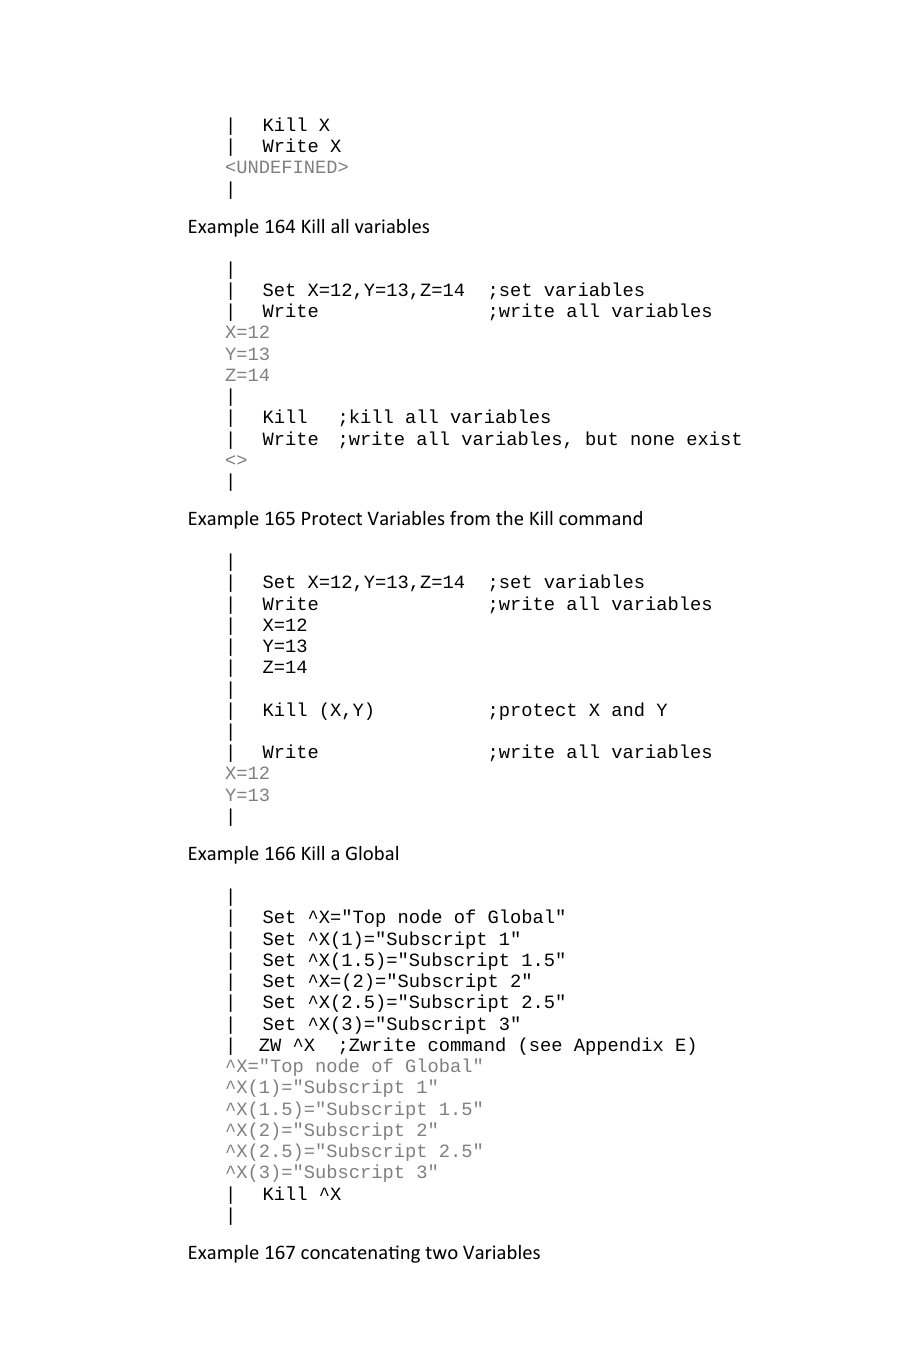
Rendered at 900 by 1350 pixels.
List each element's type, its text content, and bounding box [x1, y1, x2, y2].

text | Write ;write all variables, but none exist [225, 429, 825, 451]
text | [225, 387, 825, 408]
text | [225, 722, 825, 743]
text | Z=14 [225, 658, 825, 679]
text | Kill (X,Y) ;protect X and Y [225, 701, 825, 722]
text | Kill X [225, 116, 825, 137]
text ^X(2)="Subscript 2" [225, 1121, 825, 1142]
text | Kill ^X [225, 1184, 825, 1206]
text ^X(1)="Subscript 1" [225, 1078, 825, 1099]
text | Set X=12,Y=13,Z=14 ;set variables [225, 281, 825, 302]
text | [225, 259, 825, 281]
text X=12 [225, 323, 825, 344]
text Y=13 [225, 344, 825, 366]
text | Set ^X(1)="Subscript 1" [225, 929, 825, 951]
text | Y=13 [225, 637, 825, 658]
text ^X(1.5)="Subscript 1.5" [225, 1099, 825, 1121]
text | [225, 472, 825, 493]
text | [225, 807, 825, 828]
text | Set ^X="Top node of Global" [225, 908, 825, 929]
text | [225, 1206, 825, 1227]
text | Write X [225, 137, 825, 158]
text | Set ^X=(2)="Subscript 2" [225, 972, 825, 993]
text | Set ^X(2.5)="Subscript 2.5" [225, 993, 825, 1014]
text <> [225, 451, 825, 472]
text X=12 [225, 764, 825, 786]
text Z=14 [225, 366, 825, 387]
text | Kill ;kill all variables [225, 408, 825, 429]
text ^X="Top node of Global" [225, 1057, 825, 1078]
text | [225, 179, 825, 201]
text | ZW ^X ;Zwrite command (see Appendix E) [225, 1036, 825, 1057]
text | Write ;write all variables [225, 743, 825, 764]
text | Set ^X(1.5)="Subscript 1.5" [225, 951, 825, 972]
text | Set ^X(3)="Subscript 3" [225, 1014, 825, 1036]
text | Write ;write all variables [225, 594, 825, 616]
text <UNDEFINED> [225, 158, 825, 179]
text | [225, 552, 825, 573]
text ^X(2.5)="Subscript 2.5" [225, 1142, 825, 1163]
text | [225, 679, 825, 701]
text ^X(3)="Subscript 3" [225, 1163, 825, 1184]
text | [225, 887, 825, 908]
text | Write ;write all variables [225, 302, 825, 323]
text | X=12 [225, 616, 825, 637]
text | Set X=12,Y=13,Z=14 ;set variables [225, 573, 825, 594]
text Y=13 [225, 786, 825, 807]
